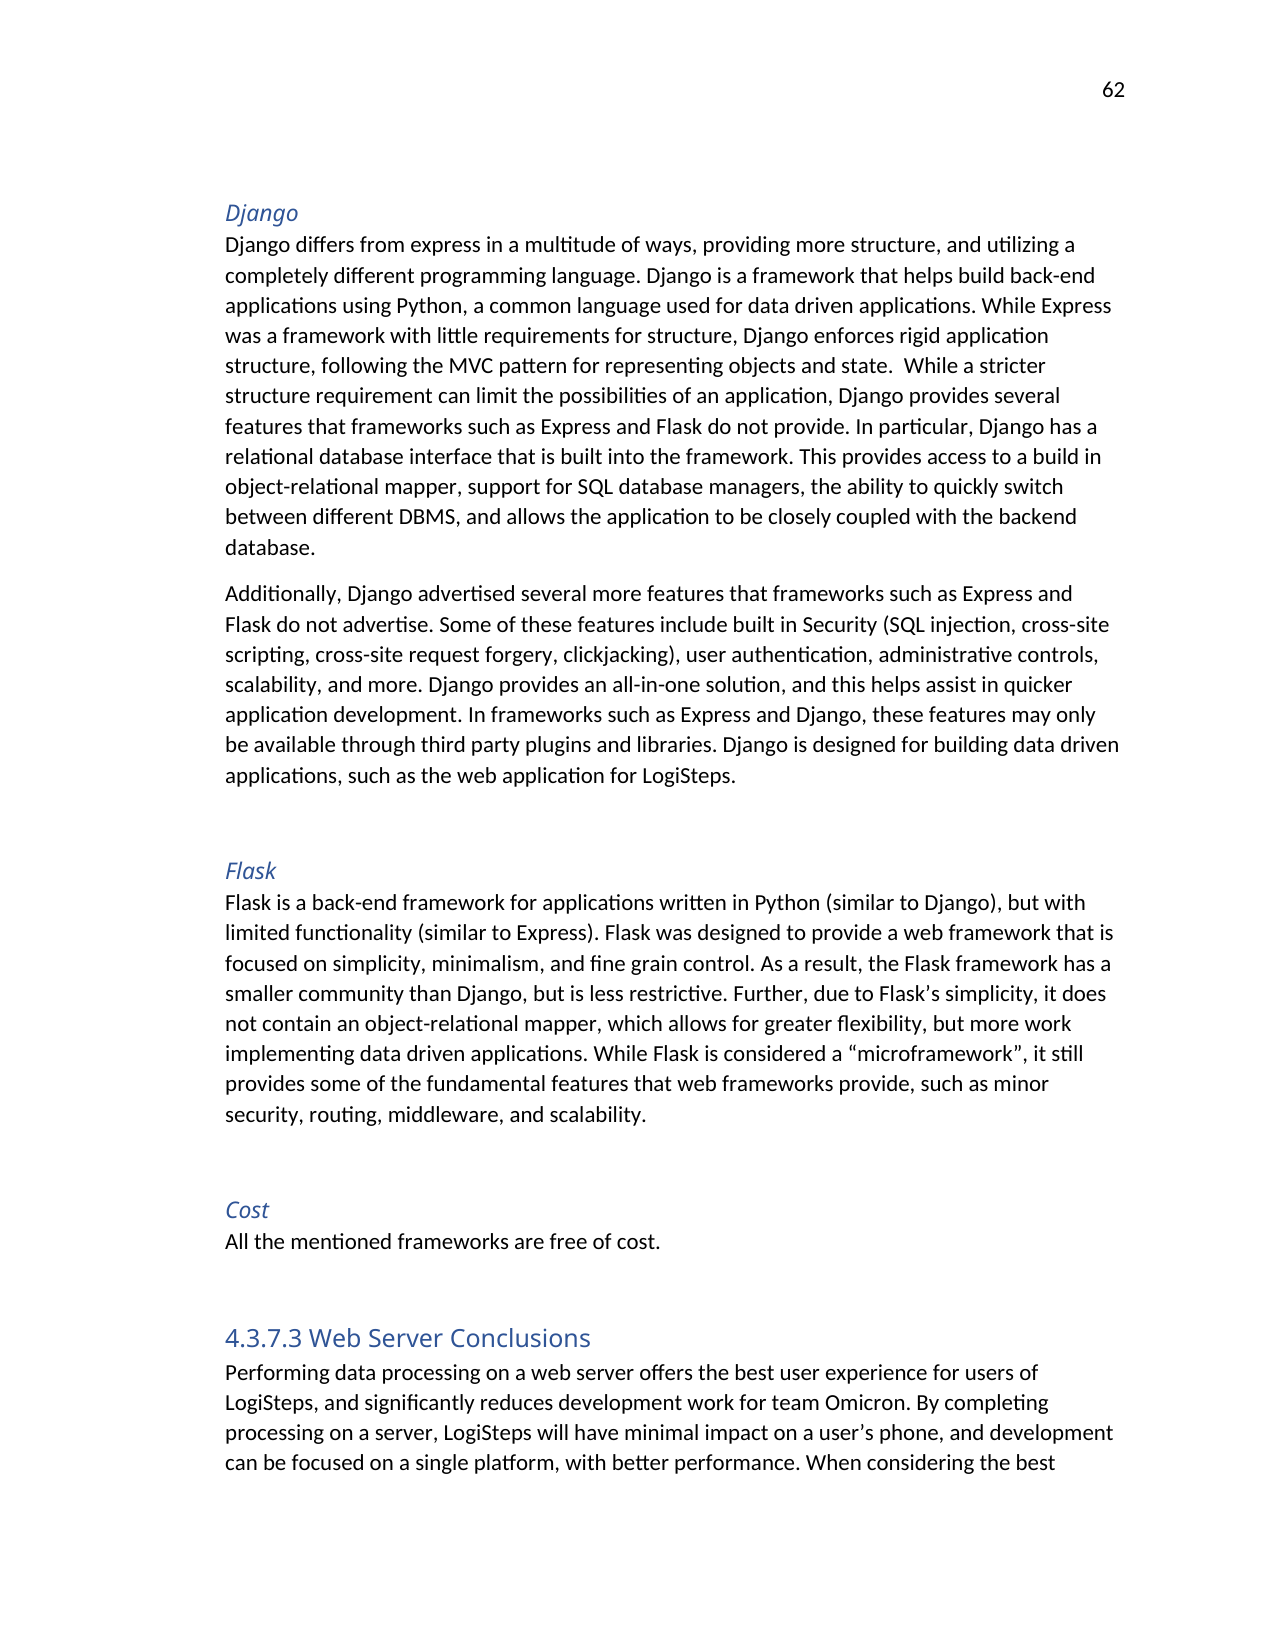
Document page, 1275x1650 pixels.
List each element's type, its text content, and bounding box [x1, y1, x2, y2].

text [225, 1358, 1125, 1476]
text Django differs from express in a multitude of ways, providing more structure, and utilizing a completely different programming language. Django is a framework that helps build back-end applications using Python, a common language used for data driven applications. While Express was a framework with little requirements for structure, Django enforces rigid application structure, following the MVC pattern for representing objects and state. While a stricter structure requirement can limit the possibilities of an application, Django provides several features that frameworks such as Express and Flask do not provide. In particular, Django has a relational database interface that is built into the framework. This provides access to a build in object-relational mapper, support for SQL database managers, the ability to quickly switch between different DBMS, and allows the application to be closely coupled with the backend database. [225, 231, 1125, 561]
text Additionally, Django advertised several more features that frameworks such as Express and Flask do not advertise. Some of these features include built in Security (SQL injection, cross-site scripting, cross-site request forgery, clickjacking), user authentication, administrative controls, scalability, and more. Django provides an all-in-one solution, and this helps assist in quicker application development. In frameworks such as Express and Django, these features may only be available through third party plugins and libraries. Django is designed for building data driven applications, such as the web application for LogiSteps. [225, 579, 1125, 789]
subtitle Django [225, 197, 1125, 228]
subtitle Flask [225, 854, 1125, 886]
subtitle Cost [225, 1193, 1125, 1225]
text All the mentioned frameworks are free of cost. [225, 1227, 1125, 1255]
subtitle 4.3.7.3 Web Server Conclusions [150, 1321, 1125, 1355]
text Flask is a back-end framework for applications written in Python (similar to Django), but with limited functionality (similar to Express). Flask was designed to provide a web framework that is focused on simplicity, minimalism, and fine grain control. As a result, the Flask framework has a smaller community than Django, but is less restrictive. Further, due to Flask’s simplicity, it does not contain an object-relational mapper, which allows for greater flexibility, but more work implementing data driven applications. While Flask is considered a “microframework”, it still provides some of the fundamental features that web frameworks provide, such as minor security, routing, middleware, and scalability. [225, 888, 1125, 1128]
